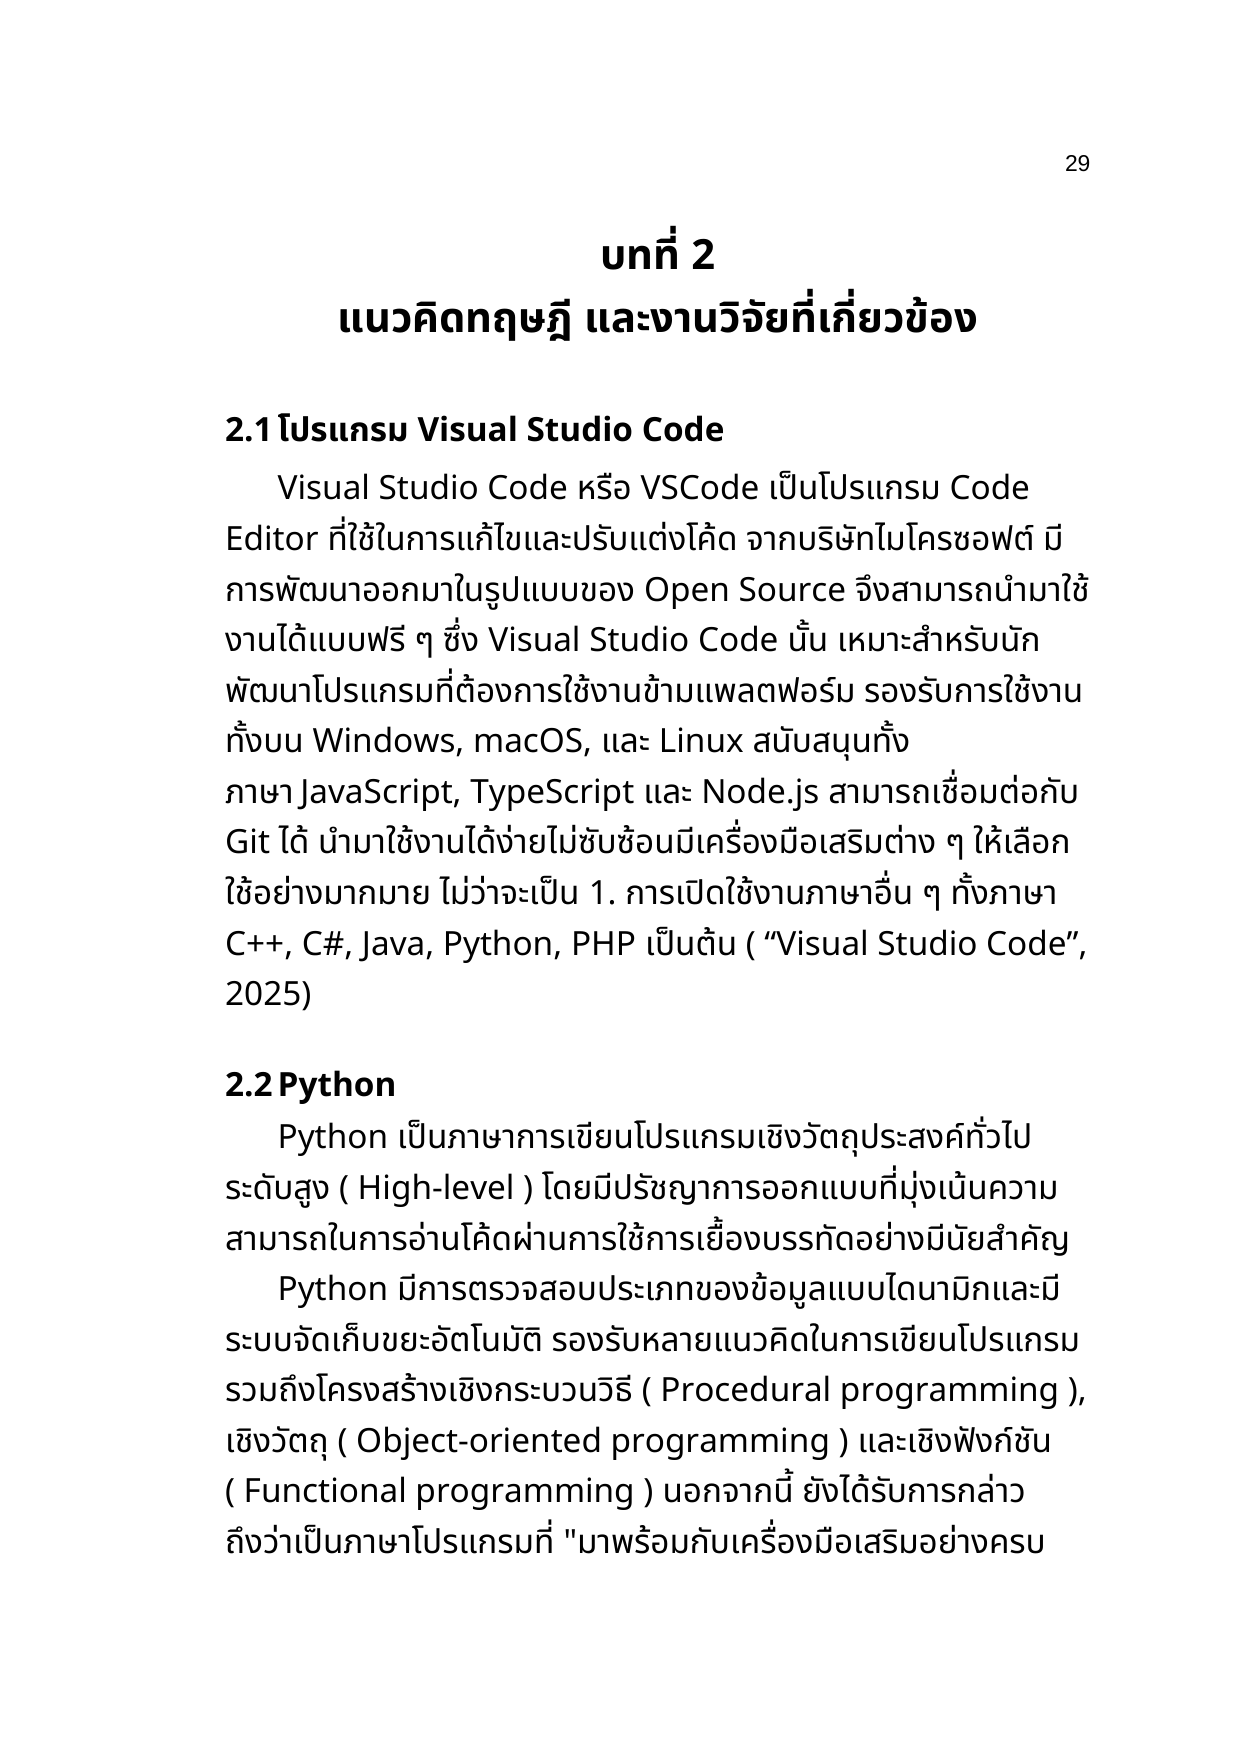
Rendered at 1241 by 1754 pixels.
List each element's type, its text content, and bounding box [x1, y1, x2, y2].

text Visual Studio Code หรือ VSCode เป็นโปรแกรม Code Editor ที่ใช้ในการแก้ไขและปรับแต่งโค้ด จากบริษัทไมโครซอฟต์ มีการพัฒนาออกมาในรูปแบบของ Open Source จึงสามารถนำมาใช้งานได้แบบฟรี ๆ ซึ่ง Visual Studio Code นั้น เหมาะสำหรับนักพัฒนาโปรแกรมที่ต้องการใช้งานข้ามแพลตฟอร์ม รองรับการใช้งานทั้งบน Windows, macOS, และ Linux สนับสนุนทั้งภาษาJavaScript, TypeScript และ Node.js สามารถเชื่อมต่อกับ Git ได้ นำมาใช้งานได้ง่ายไม่ซับซ้อนมีเครื่องมือเสริมต่าง ๆ ให้เลือกใช้อย่างมากมาย ไม่ว่าจะเป็น 1. การเปิดใช้งานภาษาอื่น ๆ ทั้งภาษา C++, C#, Java, Python, PHP เป็นต้น ( “Visual Studio Code”, 2025) [225, 464, 1090, 1016]
text แนวคิดทฤษฎี และงานวิจัยที่เกี่ยวข้อง [225, 288, 1090, 351]
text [225, 1265, 1090, 1568]
text Python เป็นภาษาการเขียนโปรแกรมเชิงวัตถุประสงค์ทั่วไประดับสูง ( High-level ) โดยมีปรัชญาการออกแบบที่มุ่งเน้นความสามารถในการอ่านโค้ดผ่านการใช้การเยื้องบรรทัดอย่างมีนัยสำคัญ [225, 1113, 1090, 1265]
subtitle Python [225, 1061, 1090, 1106]
subtitle โปรแกรม Visual Studio Code [225, 406, 1090, 457]
